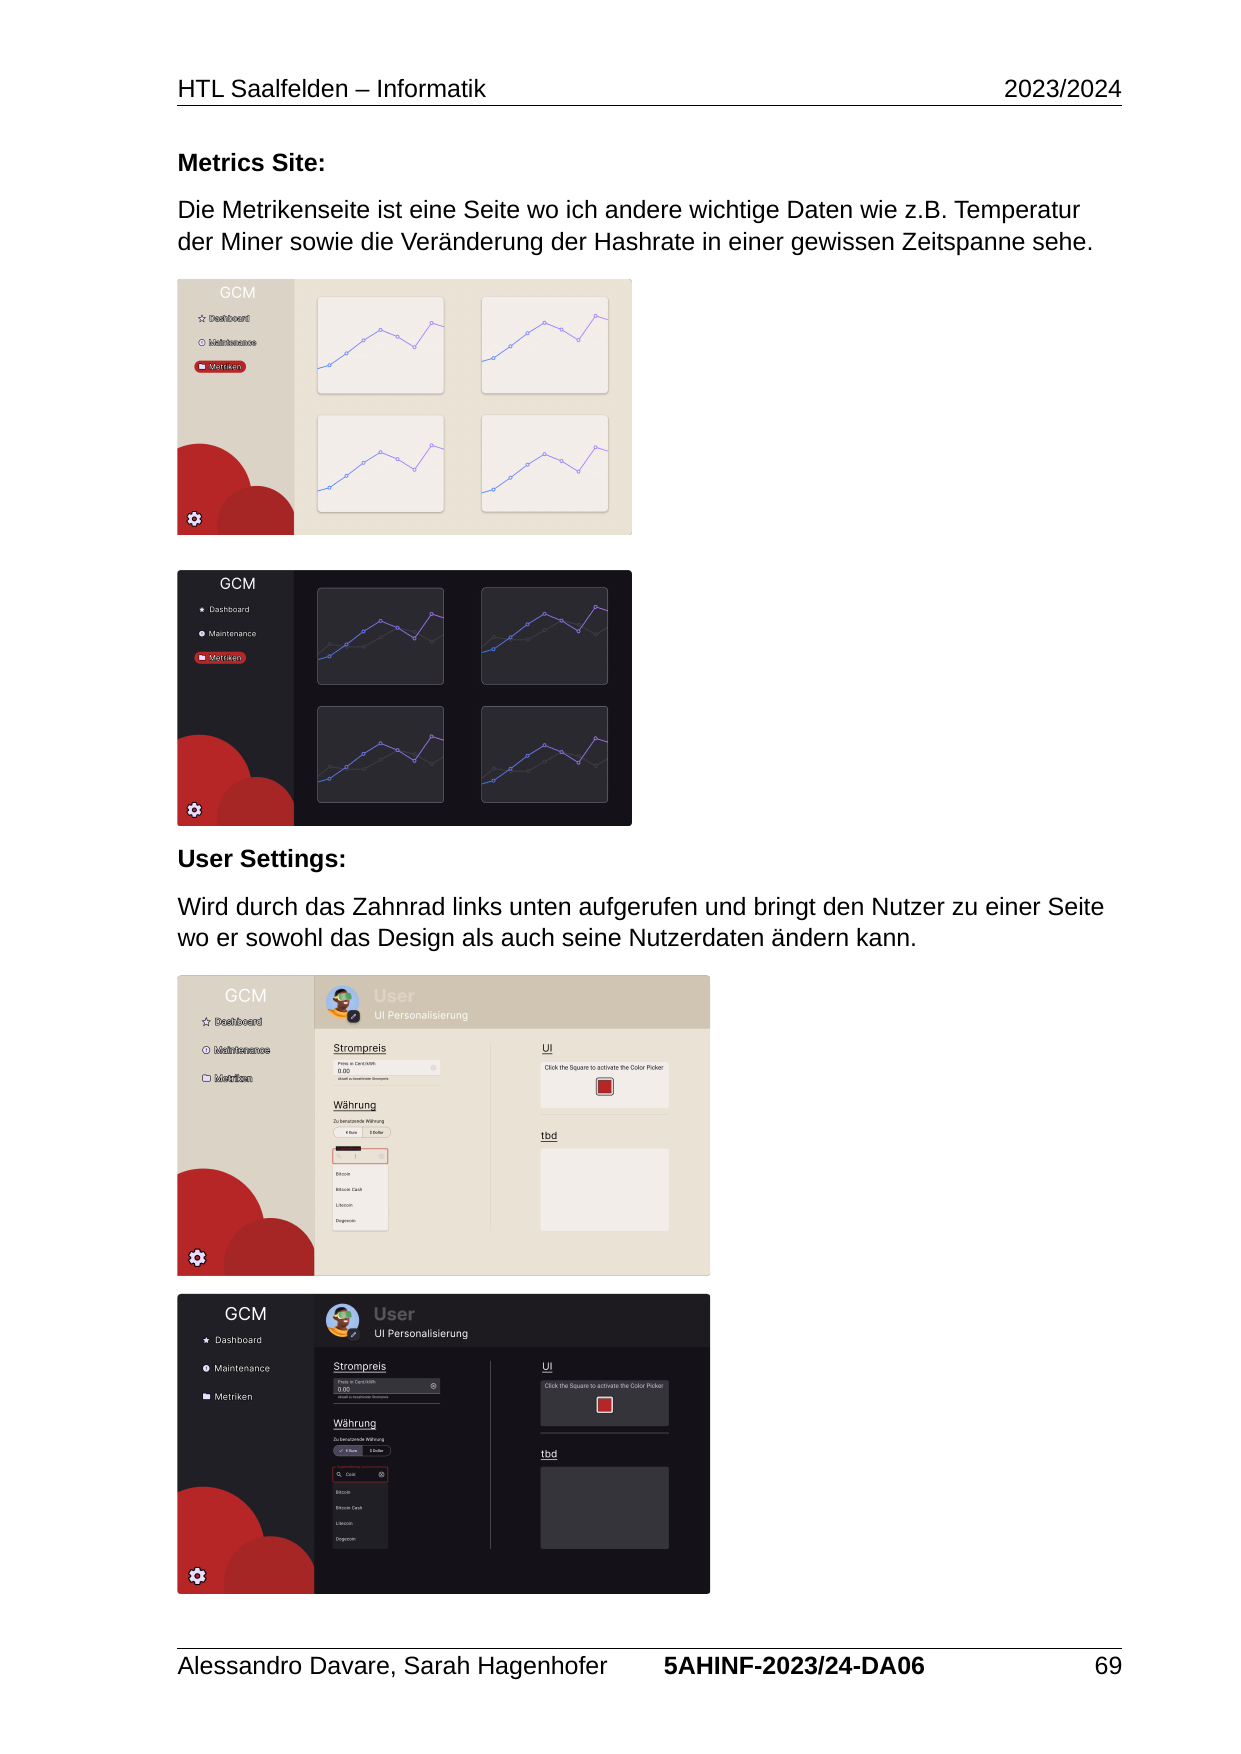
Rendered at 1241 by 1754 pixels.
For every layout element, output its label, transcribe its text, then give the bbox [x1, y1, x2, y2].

text Die Metrikenseite ist eine Seite wo ich andere wichtige Daten wie z.B. Temperatur der Miner sowie die Veränderung der Hashrate in einer gewissen Zeitspanne sehe. [177, 195, 1122, 255]
text User Settings: [177, 844, 1122, 873]
text Wird durch das Zahnrad links unten aufgerufen und bringt den Nutzer zu einer Seite wo er sowohl das Design als auch seine Nutzerdaten ändern kann. [177, 892, 1122, 952]
text Metrics Site: [177, 148, 1122, 176]
picture [177, 970, 711, 1594]
picture [177, 274, 632, 826]
